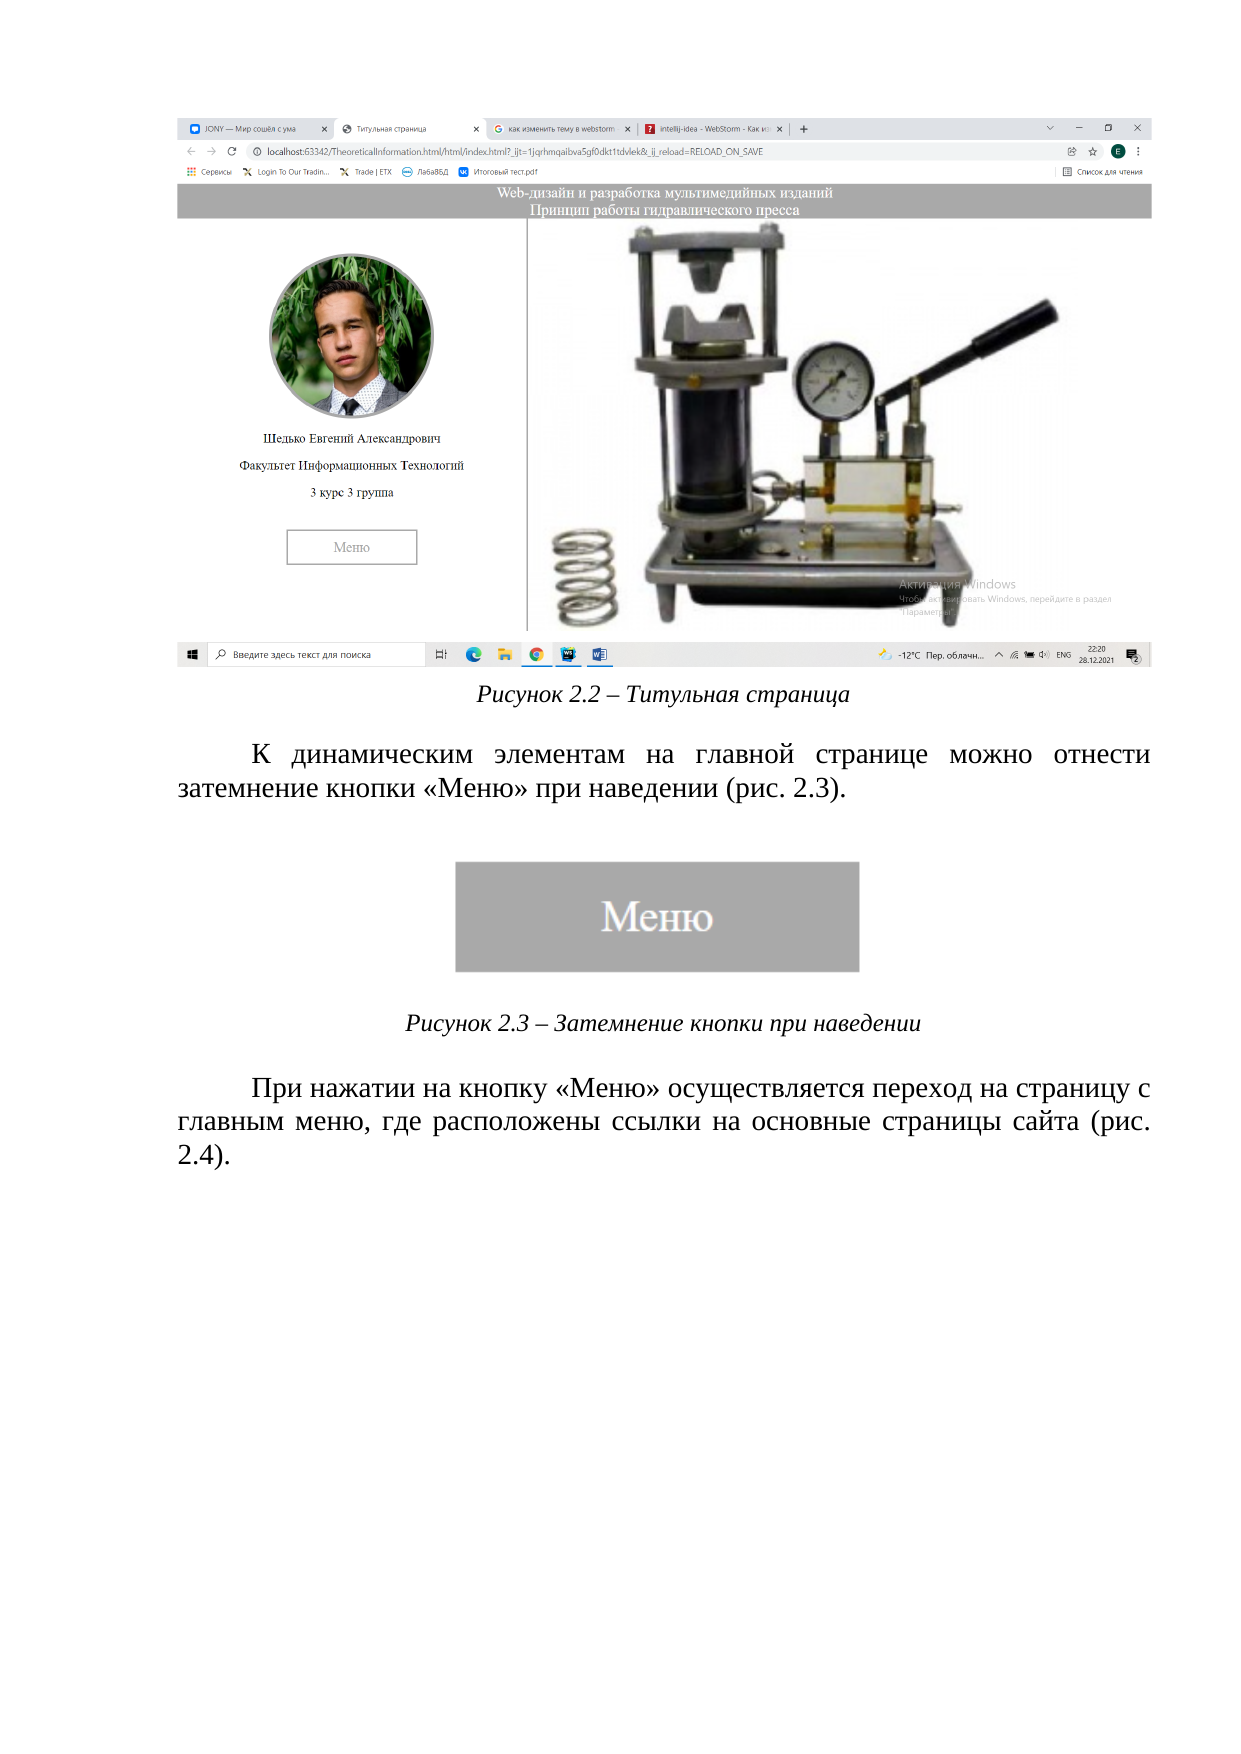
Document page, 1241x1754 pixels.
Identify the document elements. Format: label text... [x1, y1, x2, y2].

picture [427, 837, 902, 996]
text При нажатии на кнопку «Меню» осуществляется переход на страницу с главным меню, где расположены ссылки на основные страницы сайта (рис. 2.4). [177, 1070, 1152, 1171]
picture [177, 118, 1152, 667]
text К динамическим элементам на главной странице можно отнести затемнение кнопки «Меню» при наведении (рис. 2.3). [177, 737, 1152, 804]
text Рисунок 2.3 – Затемнение кнопки при наведении [177, 1008, 1152, 1036]
text Рисунок 2.2 – Титульная страница [177, 679, 1152, 707]
